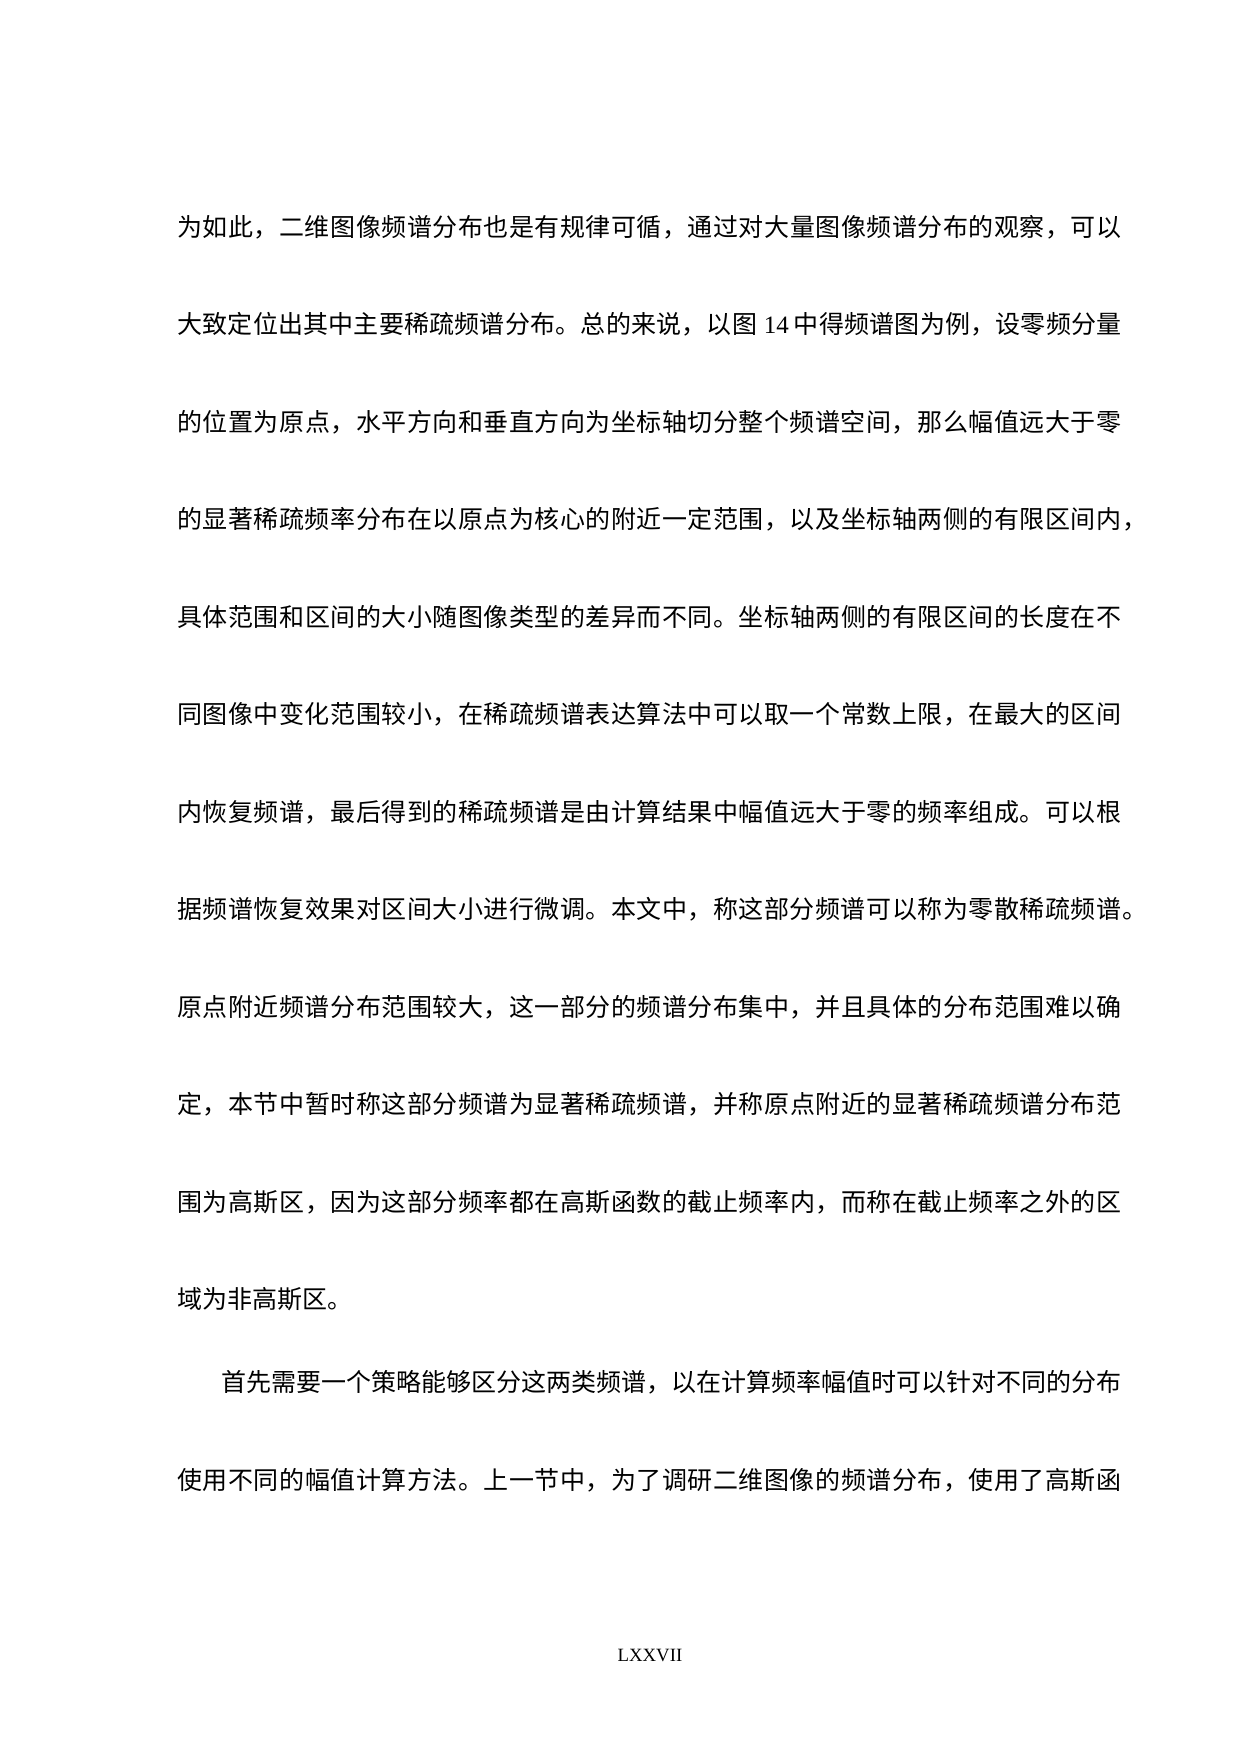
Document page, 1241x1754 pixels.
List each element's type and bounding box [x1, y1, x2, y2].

text [177, 1348, 1122, 1511]
text [177, 193, 1122, 1330]
